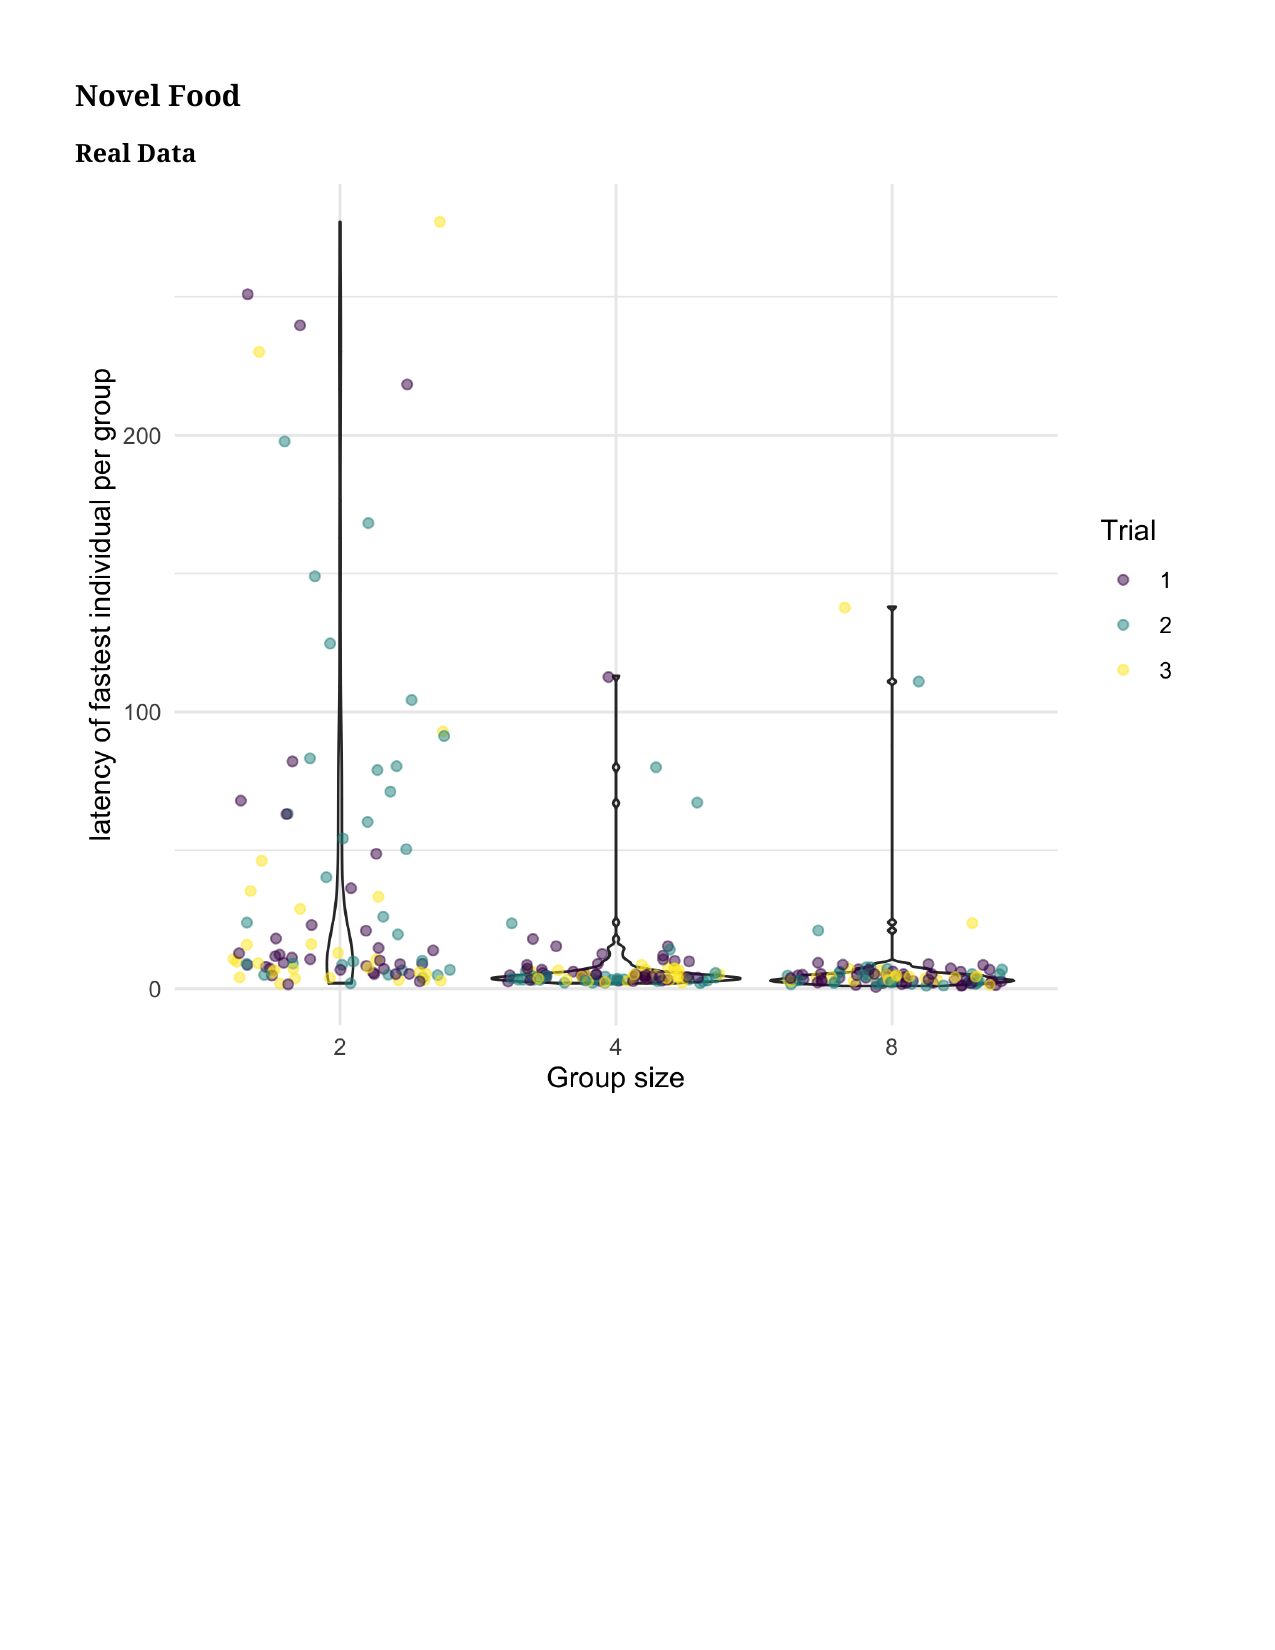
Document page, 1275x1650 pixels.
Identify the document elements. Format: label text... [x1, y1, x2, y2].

subtitle Real Data [75, 136, 1200, 169]
subtitle Novel Food [75, 75, 1200, 115]
picture [75, 169, 1200, 1107]
